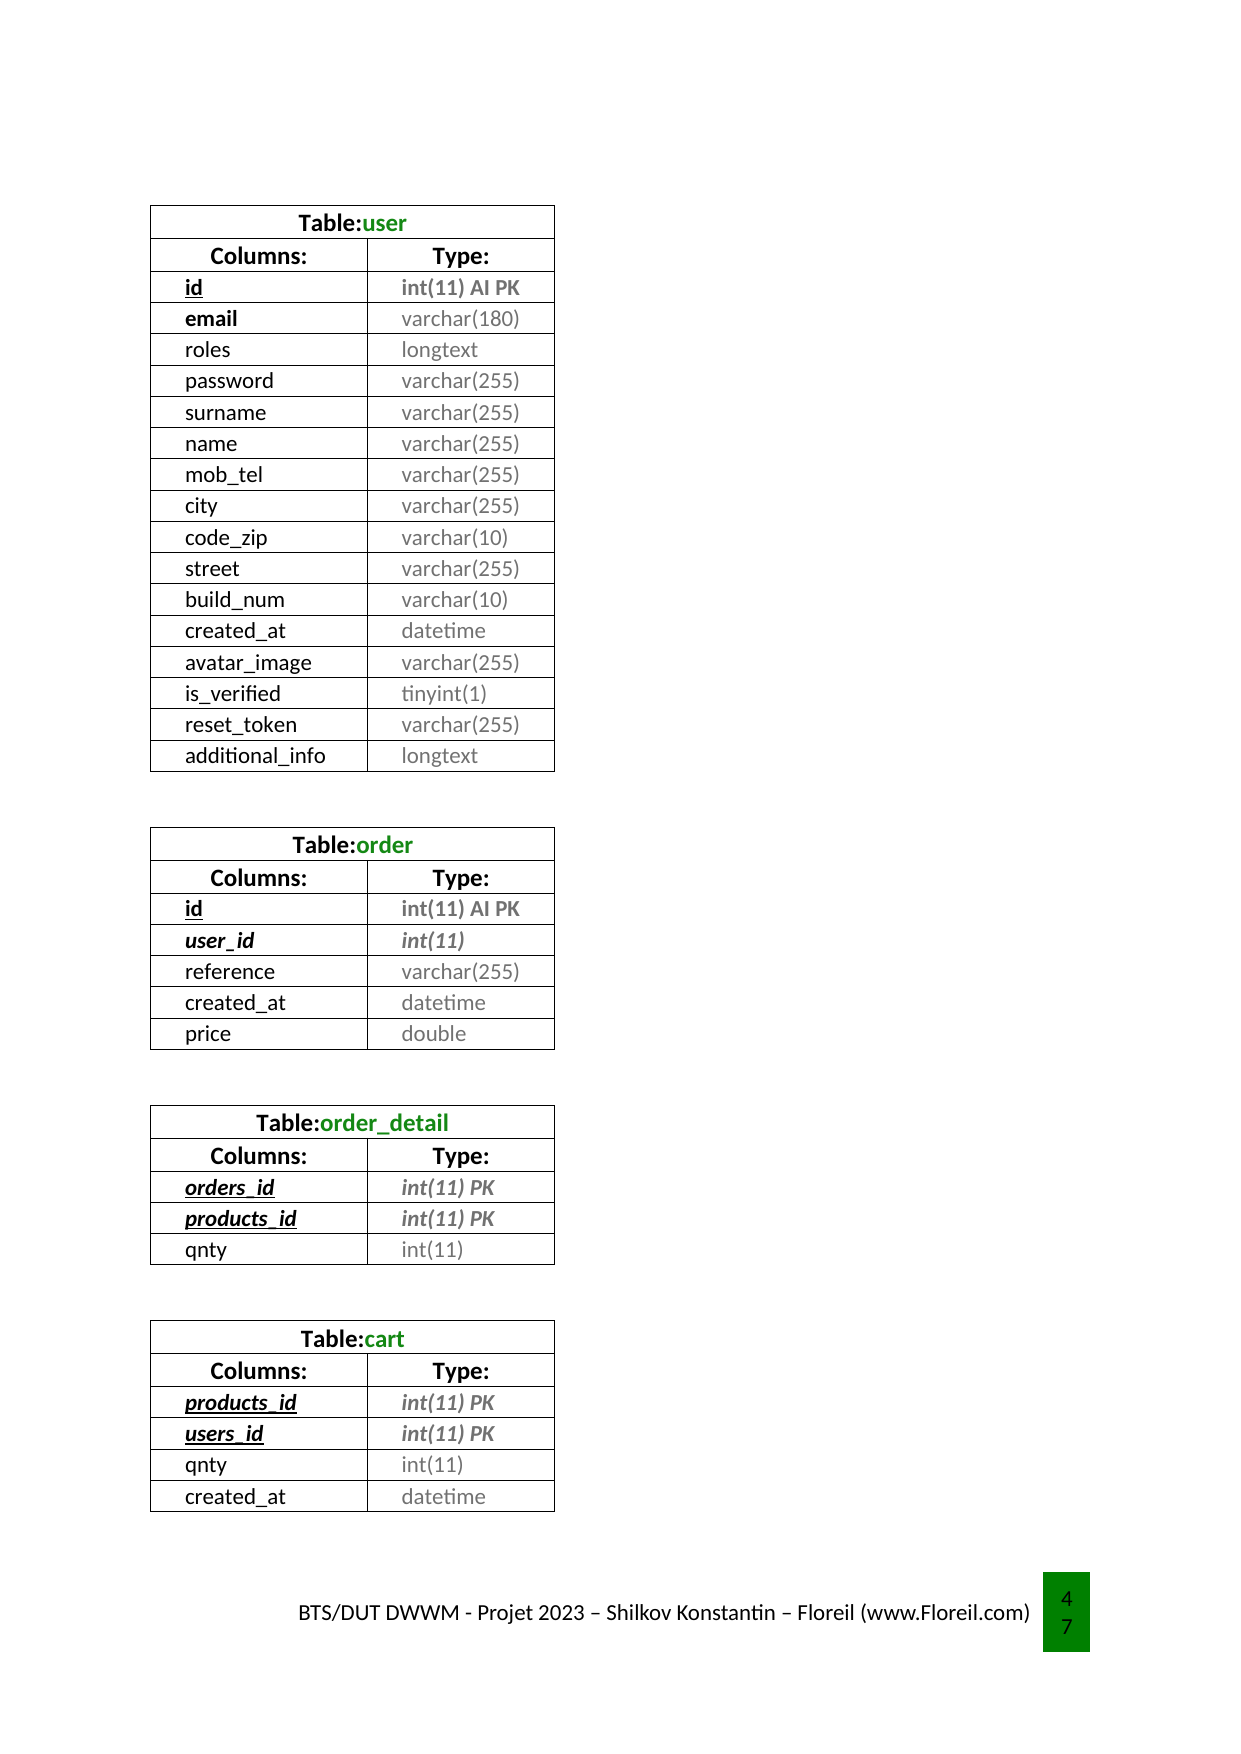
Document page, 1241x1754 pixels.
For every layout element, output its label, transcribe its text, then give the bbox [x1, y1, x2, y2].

table_cell created_at [151, 616, 367, 646]
table_cell double [368, 1019, 554, 1049]
table_cell reset_token [151, 709, 367, 739]
table_cell varchar(255) [368, 956, 554, 986]
table_cell mob_tel [151, 459, 367, 489]
table_cell qnty [151, 1234, 367, 1264]
table_cell varchar(255) [368, 647, 554, 677]
table_cell int(11) PK [368, 1418, 554, 1448]
table_cell Columns: [151, 1139, 367, 1171]
table_cell city [151, 491, 367, 521]
table_cell varchar(255) [368, 366, 554, 396]
table_cell products_id [151, 1387, 367, 1417]
table_cell Columns: [151, 1354, 367, 1386]
table_cell id [151, 894, 367, 924]
table_cell longtext [368, 334, 554, 364]
table_cell longtext [368, 741, 554, 771]
table_header Table:user [151, 206, 554, 238]
table_cell varchar(255) [368, 397, 554, 427]
table_cell avatar_image [151, 647, 367, 677]
table_cell name [151, 428, 367, 458]
table_cell surname [151, 397, 367, 427]
table_cell price [151, 1019, 367, 1049]
table_cell Columns: [151, 239, 367, 271]
table_cell id [151, 272, 367, 302]
table_cell varchar(255) [368, 428, 554, 458]
table_cell code_zip [151, 522, 367, 552]
table_cell varchar(10) [368, 522, 554, 552]
table_cell varchar(255) [368, 491, 554, 521]
table_cell Type: [368, 861, 554, 892]
table_header Table:order_detail [151, 1106, 554, 1138]
table_cell password [151, 366, 367, 396]
table_cell Columns: [151, 861, 367, 892]
table_cell int(11) [368, 925, 554, 955]
table_cell build_num [151, 584, 367, 614]
table_cell varchar(255) [368, 709, 554, 739]
table_cell email [151, 303, 367, 333]
table_cell datetime [368, 616, 554, 646]
table_cell users_id [151, 1418, 367, 1448]
table_cell created_at [151, 987, 367, 1017]
table_cell int(11) AI PK [368, 272, 554, 302]
table_cell int(11) AI PK [368, 894, 554, 924]
table_header Table:cart [151, 1321, 554, 1353]
table_cell varchar(255) [368, 553, 554, 583]
table_cell Type: [368, 239, 554, 271]
table_cell additional_info [151, 741, 367, 771]
table_cell int(11) PK [368, 1203, 554, 1233]
table_cell orders_id [151, 1172, 367, 1202]
table_cell int(11) [368, 1234, 554, 1264]
table_cell roles [151, 334, 367, 364]
table_cell datetime [368, 1481, 554, 1511]
table_cell Type: [368, 1139, 554, 1171]
table_cell street [151, 553, 367, 583]
table_cell is_verified [151, 678, 367, 708]
table_cell reference [151, 956, 367, 986]
table_header Table:order [151, 828, 554, 860]
table_cell created_at [151, 1481, 367, 1511]
table_cell products_id [151, 1203, 367, 1233]
table_cell user_id [151, 925, 367, 955]
table_cell Type: [368, 1354, 554, 1386]
table_cell tinyint(1) [368, 678, 554, 708]
table_cell qnty [151, 1450, 367, 1480]
table_cell varchar(10) [368, 584, 554, 614]
table_cell varchar(180) [368, 303, 554, 333]
table_cell datetime [368, 987, 554, 1017]
table_cell int(11) [368, 1450, 554, 1480]
table_cell int(11) PK [368, 1172, 554, 1202]
table_cell varchar(255) [368, 459, 554, 489]
table_cell int(11) PK [368, 1387, 554, 1417]
